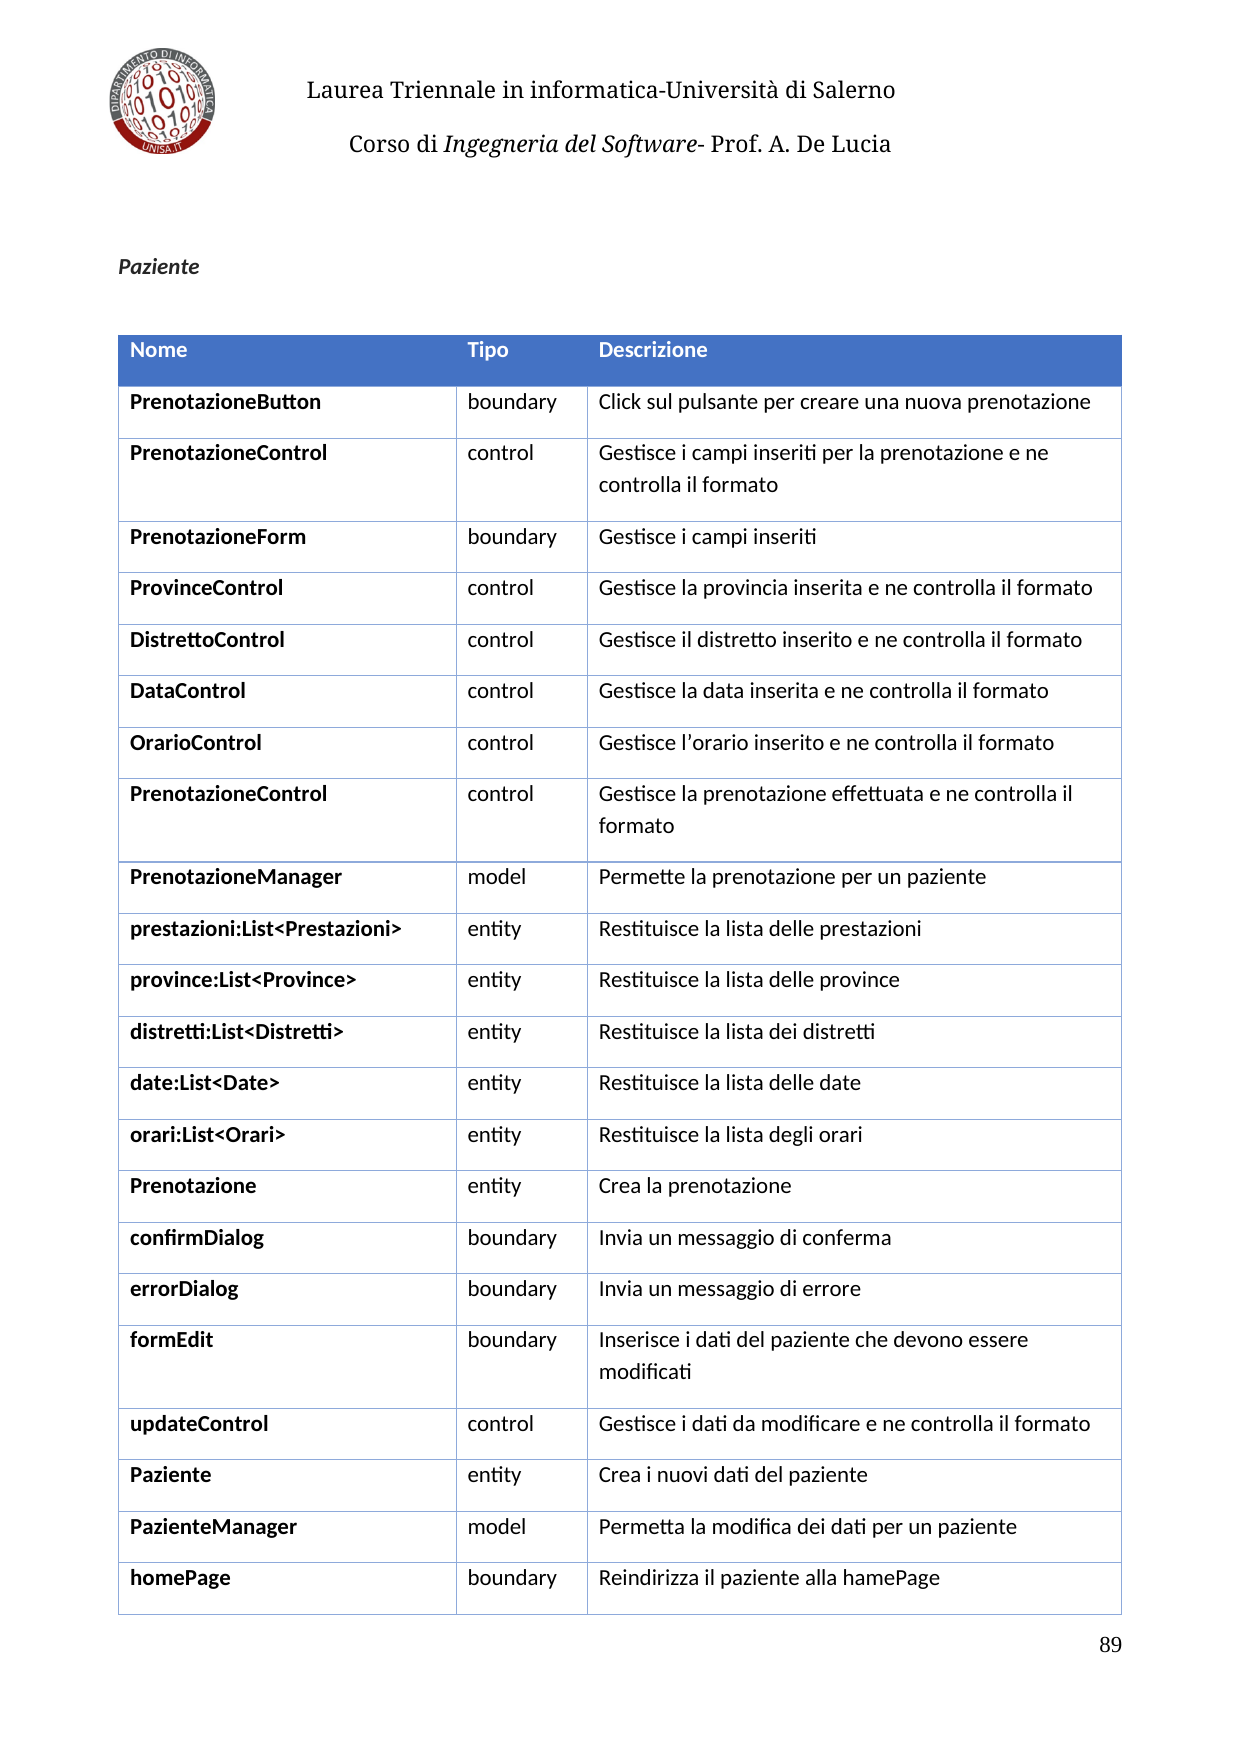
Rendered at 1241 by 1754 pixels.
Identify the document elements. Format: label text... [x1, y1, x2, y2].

table_cell boundary [457, 1274, 587, 1324]
table_cell Prenotazione [119, 1171, 456, 1222]
table_cell PrenotazioneControl [119, 779, 456, 861]
table_cell Crea i nuovi dati del paziente [588, 1460, 1121, 1511]
table_cell Crea la prenotazione [588, 1171, 1121, 1222]
table_cell province:List<Province> [119, 965, 456, 1016]
table_cell PrenotazioneManager [119, 863, 456, 913]
table_cell PazienteManager [119, 1512, 456, 1562]
table_cell boundary [457, 1326, 587, 1408]
table_cell control [457, 439, 587, 521]
table_cell prestazioni:List<Prestazioni> [119, 914, 456, 964]
table_cell Reindirizza il paziente alla hamePage [588, 1563, 1121, 1614]
table_cell orari:List<Orari> [119, 1120, 456, 1170]
table_cell control [457, 625, 587, 675]
table_cell entity [457, 965, 587, 1016]
table_cell Restituisce la lista dei distretti [588, 1017, 1121, 1067]
table_cell Gestisce la prenotazione effettuata e ne controlla il formato [588, 779, 1121, 861]
picture [109, 48, 215, 154]
subtitle Paziente [118, 252, 1122, 280]
table_cell homePage [119, 1563, 456, 1614]
table_cell Restituisce la lista delle province [588, 965, 1121, 1016]
table_cell entity [457, 1120, 587, 1170]
table_cell control [457, 573, 587, 624]
table_cell entity [457, 1171, 587, 1222]
table_cell Permetta la modifica dei dati per un paziente [588, 1512, 1121, 1562]
table_cell date:List<Date> [119, 1068, 456, 1119]
table_cell Gestisce i campi inseriti per la prenotazione e ne controlla il formato [588, 439, 1121, 521]
table_cell confirmDialog [119, 1223, 456, 1273]
table_cell PrenotazioneControl [119, 439, 456, 521]
table_cell entity [457, 1068, 587, 1119]
table_cell Restituisce la lista degli orari [588, 1120, 1121, 1170]
table_cell errorDialog [119, 1274, 456, 1324]
table_cell distretti:List<Distretti> [119, 1017, 456, 1067]
table_cell boundary [457, 522, 587, 572]
table_cell DistrettoControl [119, 625, 456, 675]
table_cell Paziente [119, 1460, 456, 1511]
table_cell boundary [457, 387, 587, 437]
table_cell model [457, 1512, 587, 1562]
table_header Tipo [457, 336, 587, 386]
table_cell Click sul pulsante per creare una nuova prenotazione [588, 387, 1121, 437]
table_cell boundary [457, 1223, 587, 1273]
table_cell entity [457, 1017, 587, 1067]
table_cell Restituisce la lista delle prestazioni [588, 914, 1121, 964]
table_cell PrenotazioneForm [119, 522, 456, 572]
table_cell entity [457, 1460, 587, 1511]
table_cell Gestisce la data inserita e ne controlla il formato [588, 676, 1121, 727]
table_cell control [457, 779, 587, 861]
table_cell formEdit [119, 1326, 456, 1408]
table_cell Restituisce la lista delle date [588, 1068, 1121, 1119]
table_cell entity [457, 914, 587, 964]
table_cell Invia un messaggio di errore [588, 1274, 1121, 1324]
table_header Nome [119, 336, 456, 386]
table_cell Gestisce la provincia inserita e ne controlla il formato [588, 573, 1121, 624]
table_cell DataControl [119, 676, 456, 727]
table_cell Gestisce l’orario inserito e ne controlla il formato [588, 728, 1121, 778]
table_header Descrizione [588, 336, 1121, 386]
table_cell OrarioControl [119, 728, 456, 778]
table_cell control [457, 728, 587, 778]
table_cell control [457, 676, 587, 727]
table_cell Gestisce i campi inseriti [588, 522, 1121, 572]
table_cell Invia un messaggio di conferma [588, 1223, 1121, 1273]
table_cell boundary [457, 1563, 587, 1614]
table_cell Inserisce i dati del paziente che devono essere modificati [588, 1326, 1121, 1408]
table_cell Permette la prenotazione per un paziente [588, 863, 1121, 913]
table_cell control [457, 1409, 587, 1459]
table_cell Gestisce i dati da modificare e ne controlla il formato [588, 1409, 1121, 1459]
table_cell model [457, 863, 587, 913]
table_cell updateControl [119, 1409, 456, 1459]
table_cell ProvinceControl [119, 573, 456, 624]
table_cell PrenotazioneButton [119, 387, 456, 437]
table_cell Gestisce il distretto inserito e ne controlla il formato [588, 625, 1121, 675]
